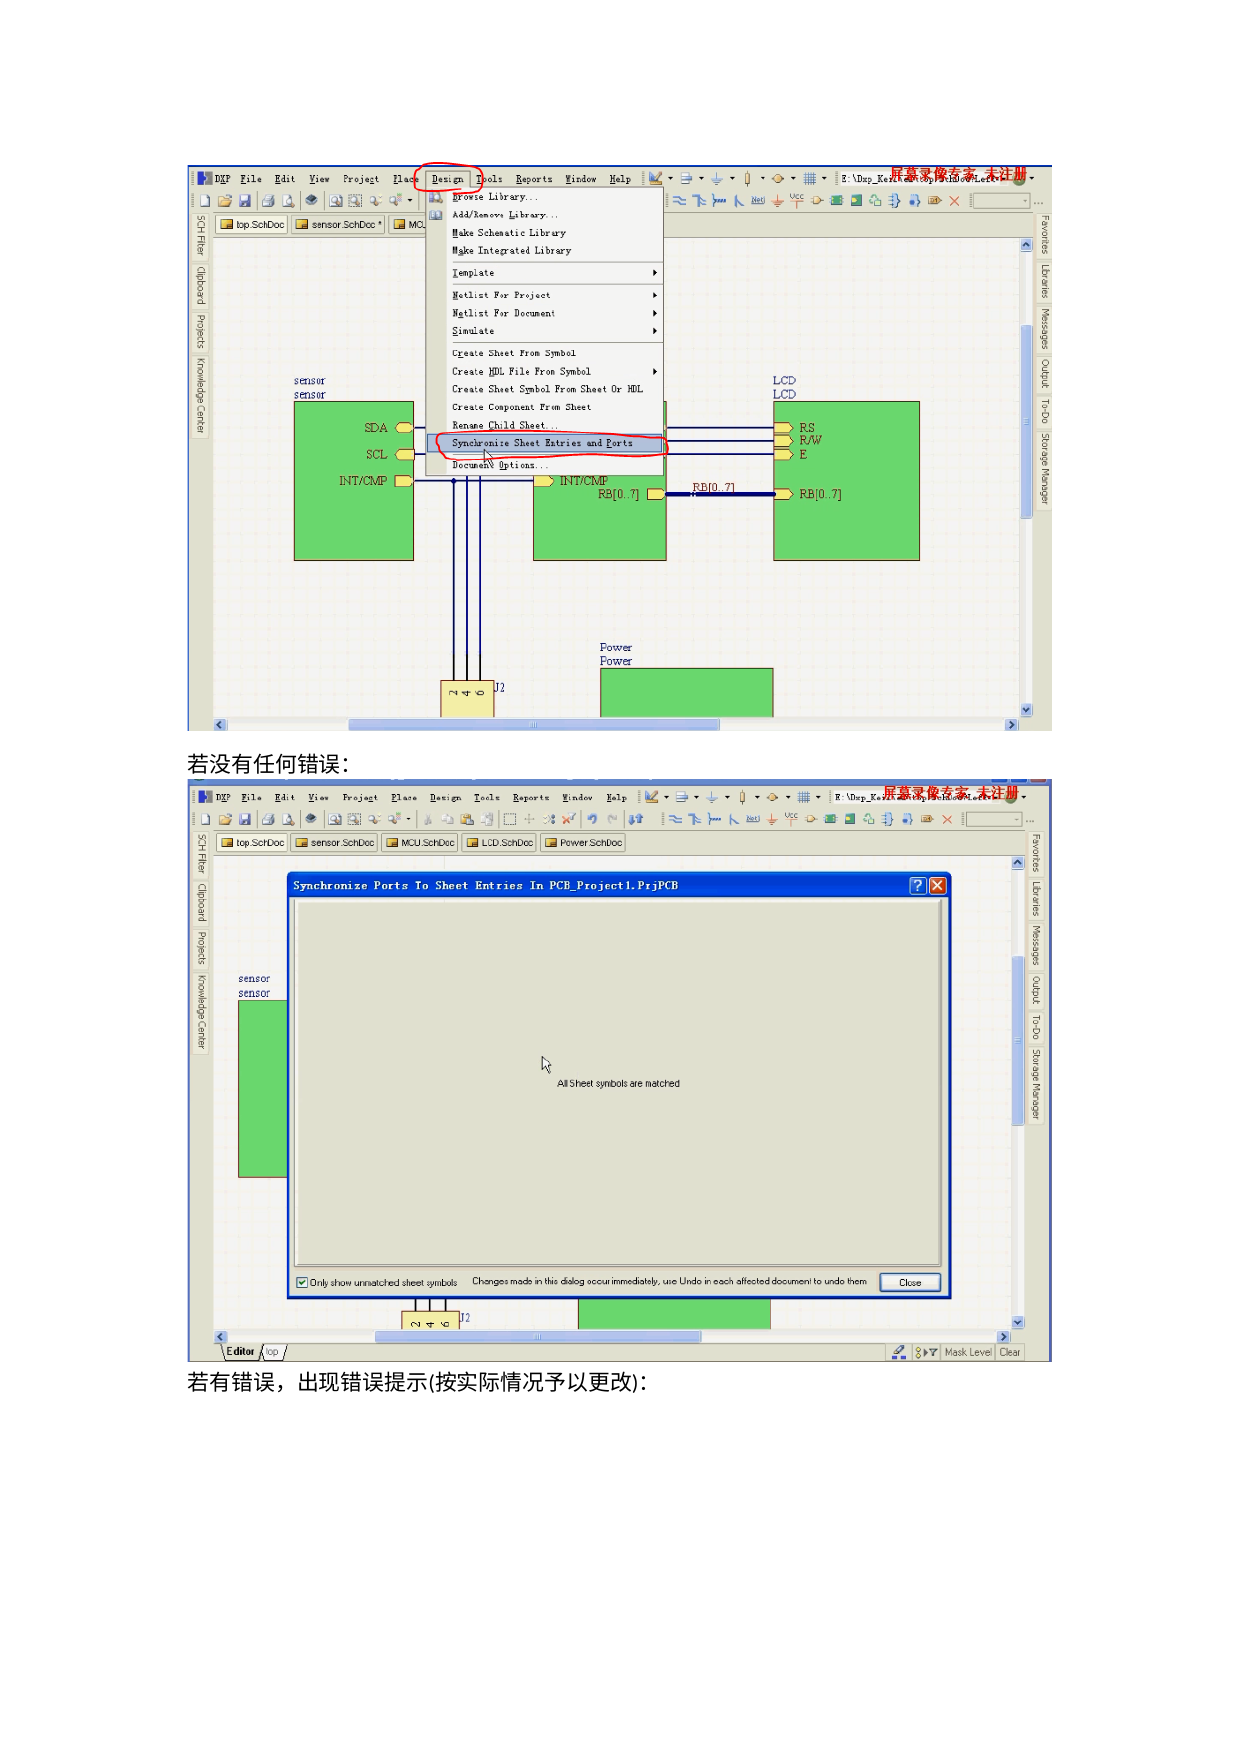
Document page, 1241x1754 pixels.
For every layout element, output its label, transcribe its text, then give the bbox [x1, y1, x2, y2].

picture [187, 162, 1052, 731]
list 若没有任何错误： [187, 747, 1053, 779]
picture [187, 779, 1052, 1362]
list 若有错误，出现错误提示(按实际情况予以更改)： [187, 1364, 1053, 1397]
